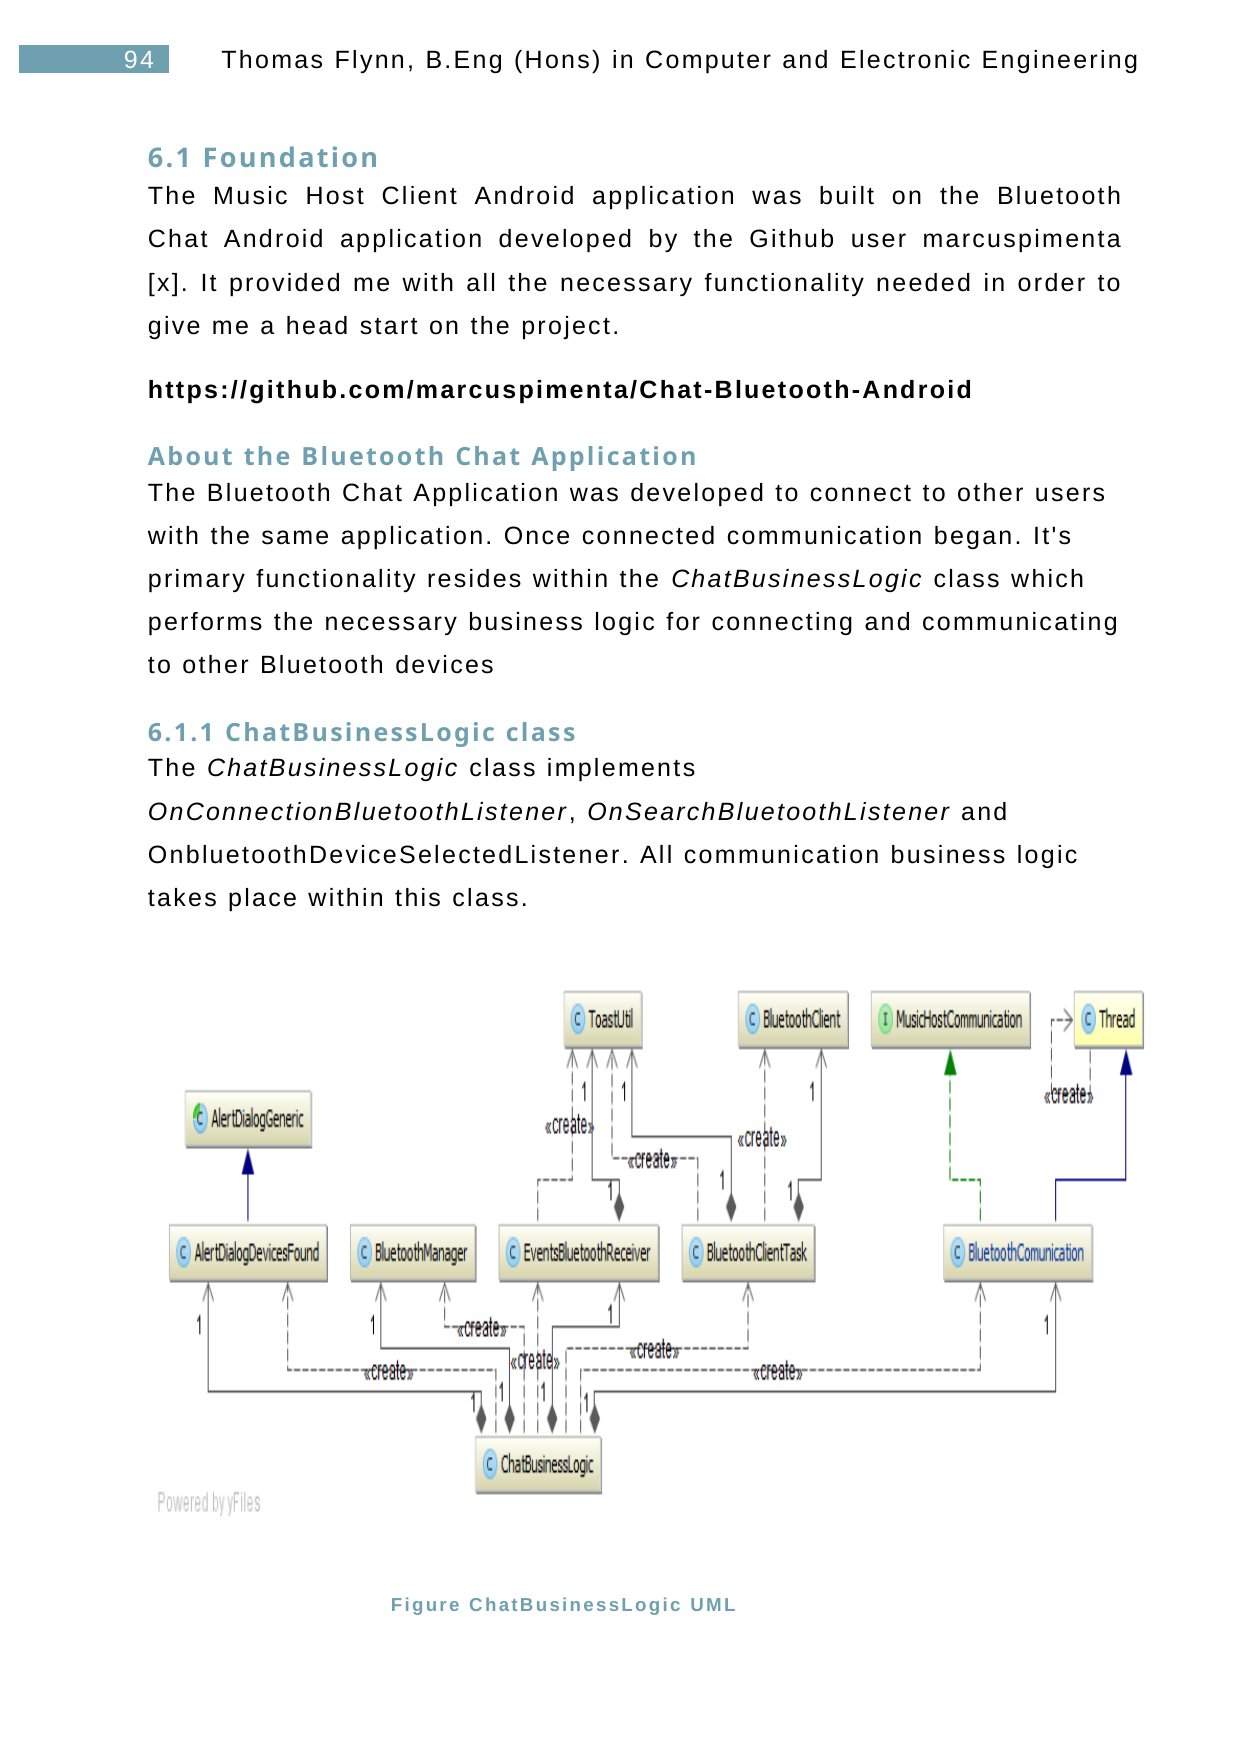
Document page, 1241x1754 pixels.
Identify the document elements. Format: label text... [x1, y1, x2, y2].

subtitle 6.1 Foundation [148, 139, 1122, 176]
text The ChatBusinessLogic class implements OnConnectionBluetoothListener, OnSearchBluetoothListener and OnbluetoothDeviceSelectedListener. All communication business logic takes place within this class. [148, 753, 1122, 912]
picture [147, 946, 1165, 1538]
subtitle 6.1.1 ChatBusinessLogic class [148, 714, 1122, 748]
text The Music Host Client Android application was built on the Bluetooth Chat Android application developed by the Github user marcuspimenta [x]. It provided me with all the necessary functionality needed in order to give me a head start on the project. [148, 181, 1122, 339]
subtitle About the Bluetooth Chat Application [148, 439, 1122, 473]
text https://github.com/marcuspimenta/Chat-Bluetooth-Android [148, 375, 1122, 403]
text The Bluetooth Chat Application was developed to connect to other users with the same application. Once connected communication began. It's primary functionality resides within the ChatBusinessLogic class which performs the necessary business logic for connecting and communicating to other Bluetooth devices [148, 478, 1122, 679]
